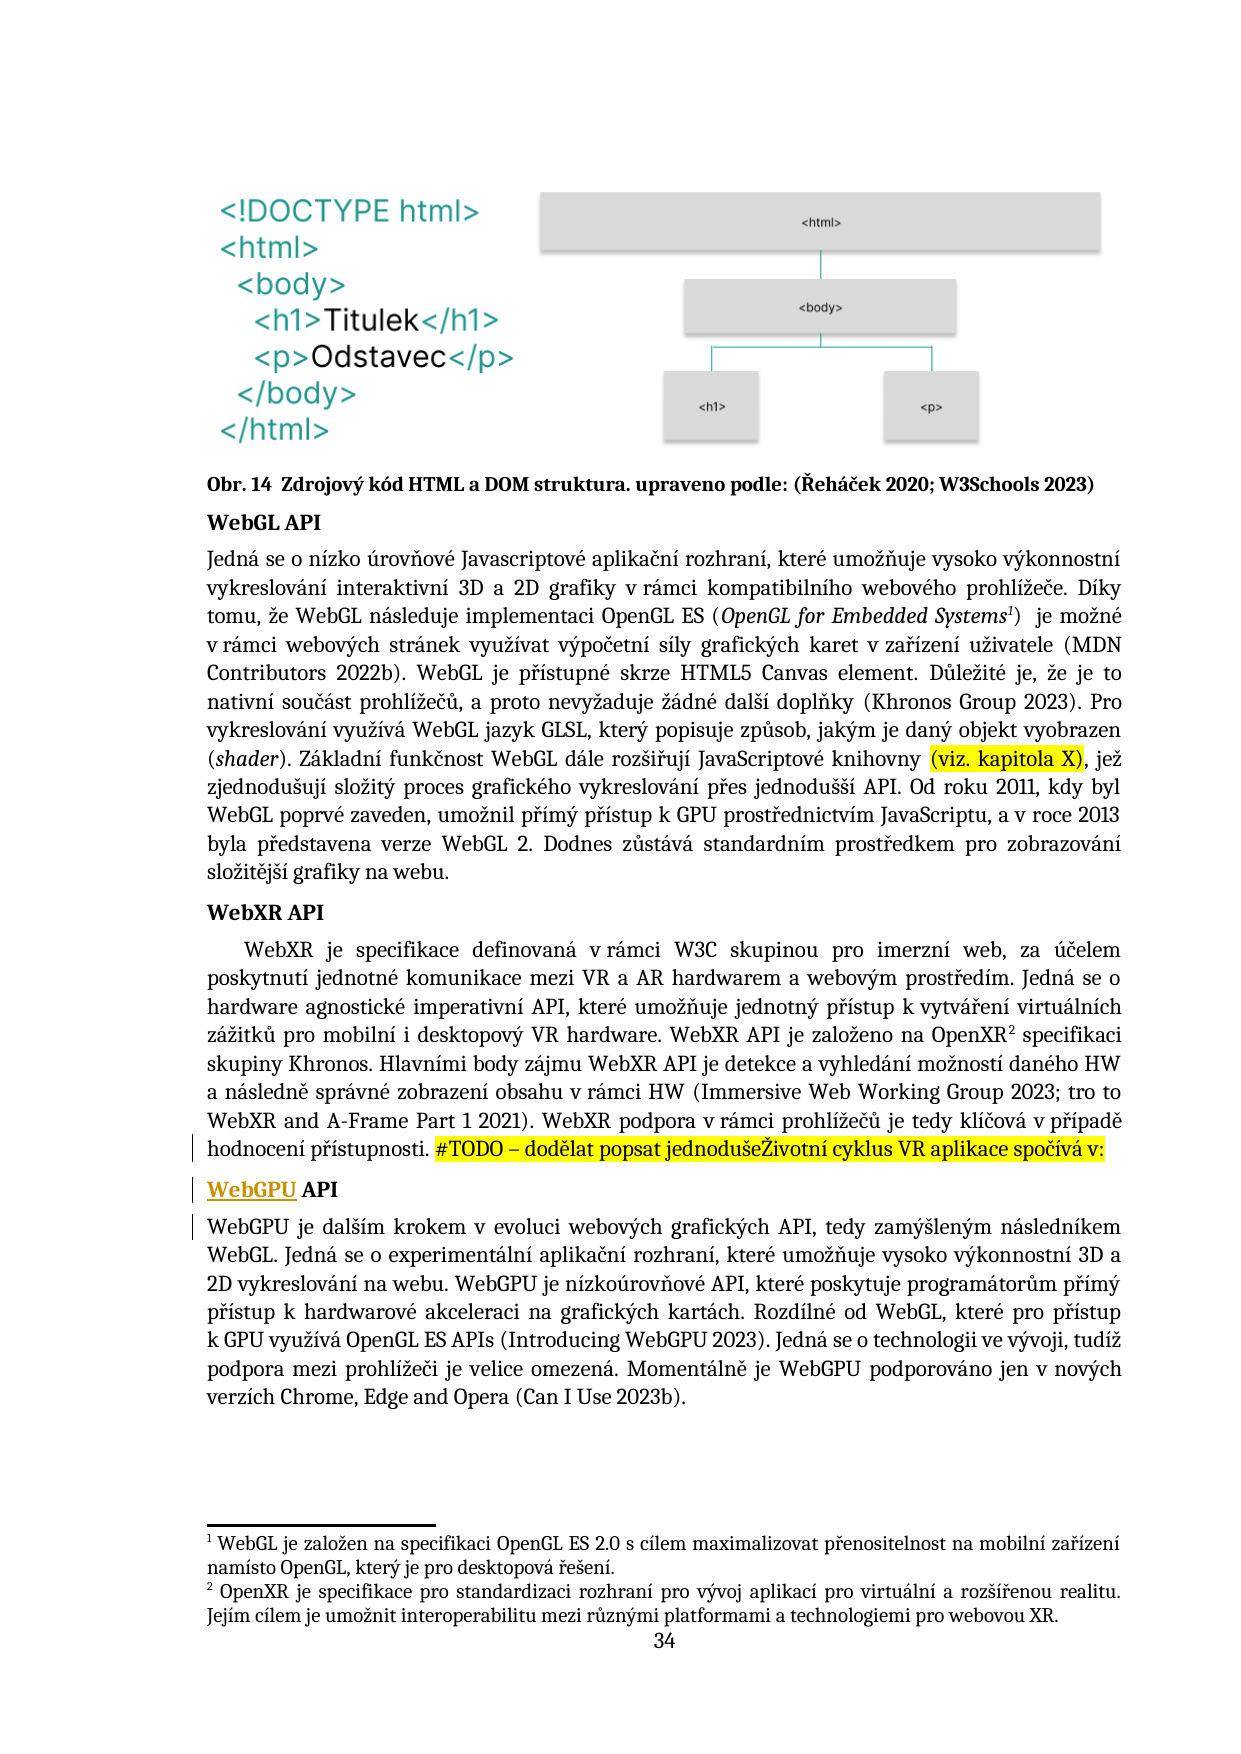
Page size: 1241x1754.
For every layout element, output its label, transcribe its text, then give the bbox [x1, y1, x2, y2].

text WebXR API [207, 900, 1122, 926]
text Jedná se o nízko úrovňové Javascriptové aplikační rozhraní, které umožňuje vysoko výkonnostní vykreslování interaktivní 3D a 2D grafiky v rámci kompatibilního webového prohlížeče. Díky tomu, že WebGL následuje implementaci OpenGL ES (OpenGL for Embedded Systems) je možné v rámci webových stránek využívat výpočetní síly grafických karet v zařízení uživatele (MDN Contributors 2022b). WebGL je přístupné skrze HTML5 Canvas element. Důležité je, že je to nativní součást prohlížečů, a proto nevyžaduje žádné další doplňky (Khronos Group 2023). Pro vykreslování využívá WebGL jazyk GLSL, který popisuje způsob, jakým je daný objekt vyobrazen (shader). Základní funkčnost WebGL dále rozšiřují JavaScriptové knihovny (viz. kapitola X), jež zjednodušují složitý proces grafického vykreslování přes jednodušší API. Od roku 2011, kdy byl WebGL poprvé zaveden, umožnil přímý přístup k GPU prostřednictvím JavaScriptu, a v roce 2013 byla představena verze WebGL 2. Dodnes zůstává standardním prostředkem pro zobrazování složitější grafiky na webu. [207, 546, 1122, 885]
picture [206, 177, 1123, 459]
text WebGPU je dalším krokem v evoluci webových grafických API, tedy zamýšleným následníkem WebGL. Jedná se o experimentální aplikační rozhraní, které umožňuje vysoko výkonnostní 3D a 2D vykreslování na webu. WebGPU je nízkoúrovňové API, které poskytuje programátorům přímý přístup k hardwarové akceleraci na grafických kartách. Rozdílné od WebGL, které pro přístup k GPU využívá OpenGL ES APIs (Introducing WebGPU 2023). Jedná se o technologii ve vývoji, tudíž podpora mezi prohlížeči je velice omezená. Momentálně je WebGPU podporováno jen v nových verzích Chrome, Edge and Opera (Can I Use 2023b). [207, 1213, 1122, 1411]
text WebXR je specifikace definovaná v rámci W3C skupinou pro imerzní web, za účelem poskytnutí jednotné komunikace mezi VR a AR hardwarem a webovým prostředím. Jedná se o hardware agnostické imperativní API, které umožňuje jednotný přístup k vytváření virtuálních zážitků pro mobilní i desktopový VR hardware. WebXR API je založeno na OpenXR specifikaci skupiny Khronos. Hlavními body zájmu WebXR API je detekce a vyhledání možností daného HW a následně správné zobrazení obsahu v rámci HW (Immersive Web Working Group 2023; tro to WebXR and A-Frame Part 1 2021). WebXR podpora v rámci prohlížečů je tedy klíčová v případě hodnocení přístupnosti. #TODO – dodělat popsat jednodušeŽivotní cyklus VR aplikace spočívá v: [207, 937, 1122, 1162]
text WebGL API [207, 509, 1122, 536]
text Obr. 14 Zdrojový kód HTML a DOM struktura. upraveno podle: (Řeháček 2020; W3Schools 2023) [207, 473, 1122, 497]
text API [207, 1177, 1122, 1203]
